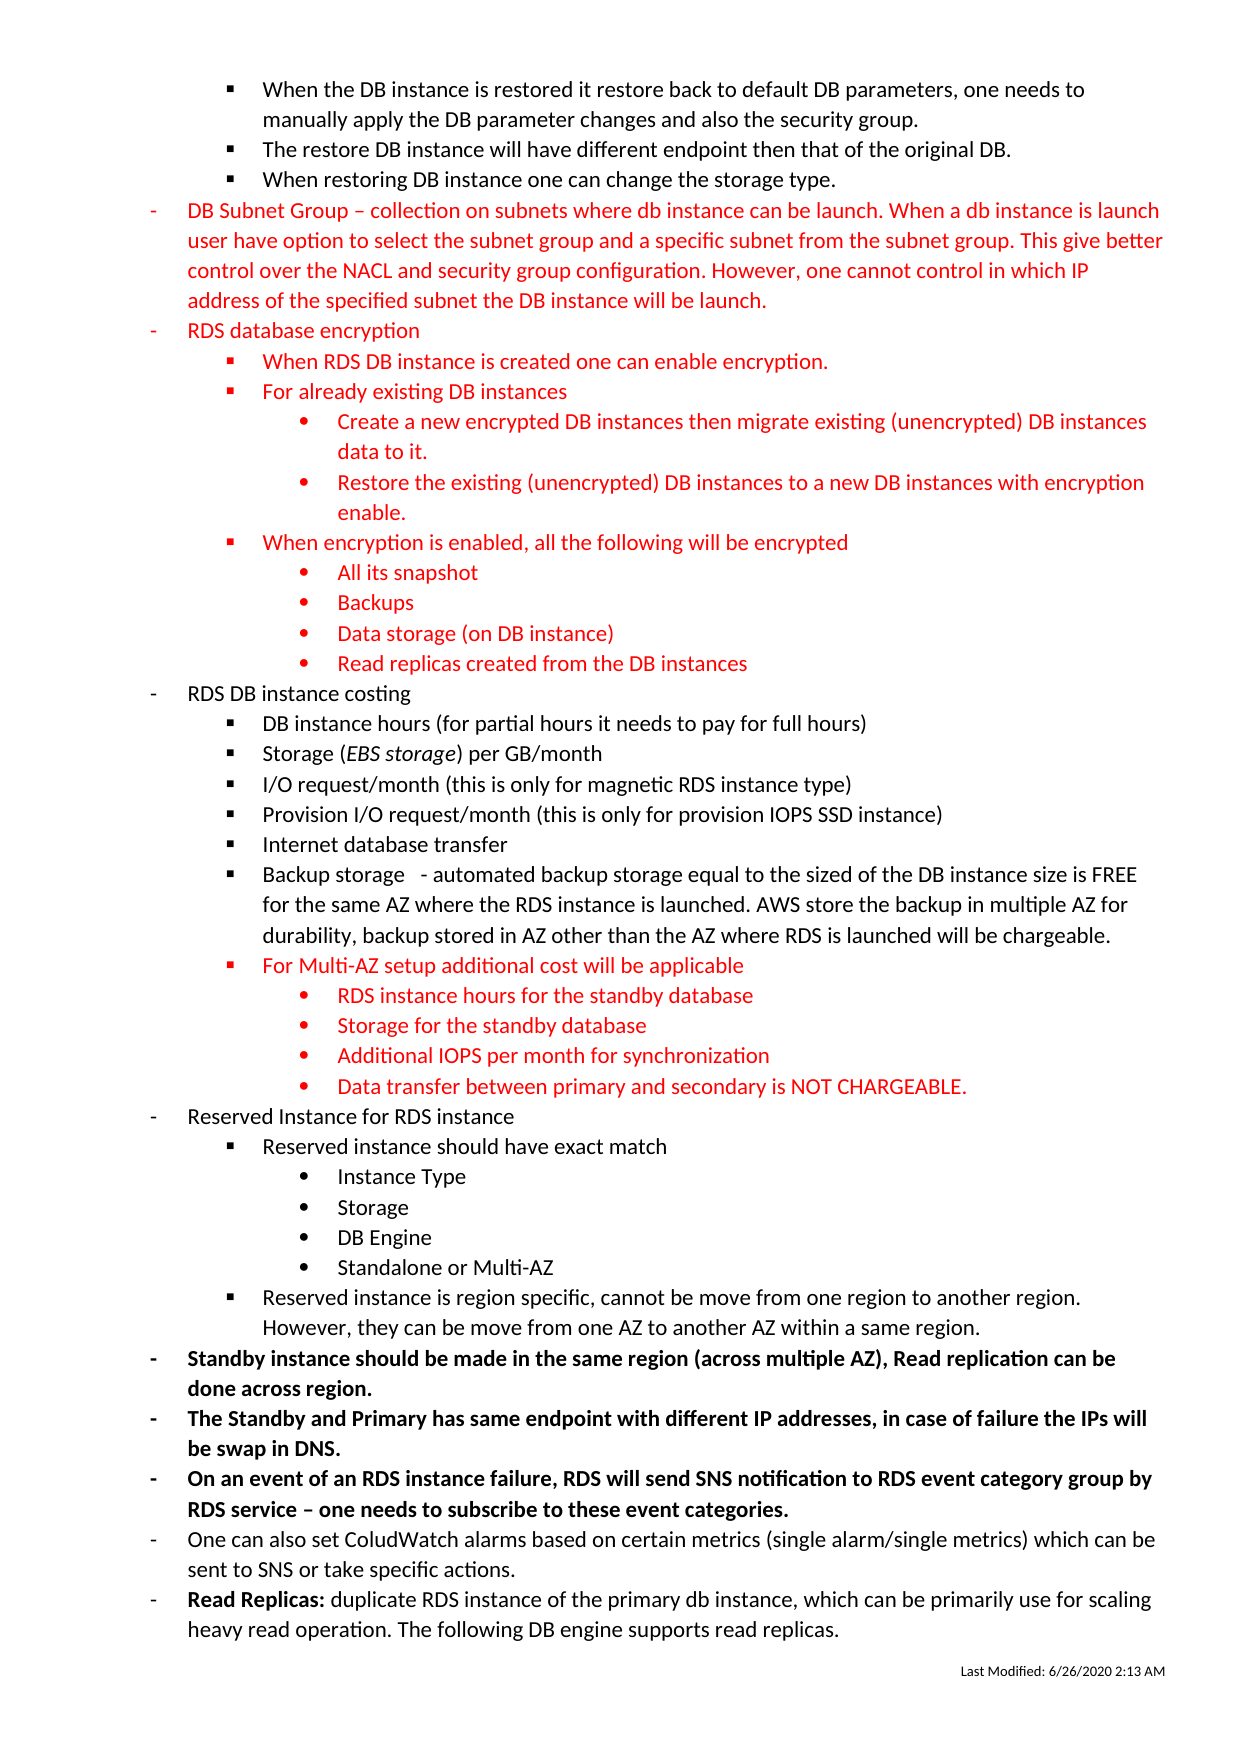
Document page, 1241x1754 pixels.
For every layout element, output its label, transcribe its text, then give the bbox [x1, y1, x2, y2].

list When the DB instance is restored it restore back to default DB parameters, one needs to manually apply the DB parameter changes and also the security group. [225, 75, 1165, 133]
list DB Subnet Group – collection on subnets where db instance can be launch. When a db instance is launch user have option to select the subnet group and a specific subnet from the subnet group. This give better control over the NACL and security group configuration. However, one cannot control in which IP address of the specified subnet the DB instance will be launch. [150, 196, 1165, 314]
list Additional IOPS per month for synchronization [300, 1042, 1165, 1070]
list DB Engine [300, 1223, 1165, 1251]
list RDS database encryption [150, 317, 1165, 345]
list RDS DB instance costing [150, 679, 1165, 707]
list Backup storage - automated backup storage equal to the sized of the DB instance size is FREE for the same AZ where the RDS instance is launched. AWS store the backup in multiple AZ for durability, backup stored in AZ other than the AZ where RDS is launched will be chargeable. [225, 860, 1165, 949]
list Data transfer between primary and secondary is NOT CHARGEABLE. [300, 1072, 1165, 1100]
list Reserved instance is region specific, cannot be move from one region to another region. However, they can be move from one AZ to another AZ within a same region. [225, 1283, 1165, 1342]
list Backups [300, 588, 1165, 617]
list Restore the existing (unencrypted) DB instances to a new DB instances with encryption enable. [300, 468, 1165, 526]
list Standalone or Multi-AZ [300, 1253, 1165, 1281]
list Data storage (on DB instance) [300, 619, 1165, 647]
list Standby instance should be made in the same region (across multiple AZ), Read replication can be done across region. [150, 1344, 1165, 1402]
list Internet database transfer [225, 830, 1165, 858]
list Provision I/O request/month (this is only for provision IOPS SSD instance) [225, 800, 1165, 828]
list All its snapshot [300, 558, 1165, 586]
list Storage [300, 1193, 1165, 1221]
list The restore DB instance will have different endpoint then that of the original DB. [225, 135, 1165, 163]
list I/O request/month (this is only for magnetic RDS instance type) [225, 770, 1165, 798]
list For Multi-AZ setup additional cost will be applicable [225, 951, 1165, 979]
list Reserved instance should have exact match [225, 1132, 1165, 1160]
list On an event of an RDS instance failure, RDS will send SNS notification to RDS event category group by RDS service – one needs to subscribe to these event categories. [150, 1464, 1165, 1523]
list DB instance hours (for partial hours it needs to pay for full hours) [225, 709, 1165, 737]
list Create a new encrypted DB instances then migrate existing (unencrypted) DB instances data to it. [300, 407, 1165, 466]
list The Standby and Primary has same endpoint with different IP addresses, in case of failure the IPs will be swap in DNS. [150, 1404, 1165, 1462]
list When restoring DB instance one can change the storage type. [225, 166, 1165, 194]
list When RDS DB instance is created one can enable encryption. [225, 347, 1165, 375]
list Storage (EBS storage) per GB/month [225, 739, 1165, 768]
list RDS instance hours for the standby database [300, 981, 1165, 1009]
list When encryption is enabled, all the following will be encrypted [225, 528, 1165, 556]
list Read Replicas: duplicate RDS instance of the primary db instance, which can be primarily use for scaling heavy read operation. The following DB engine supports read replicas. [150, 1585, 1165, 1644]
list Read replicas created from the DB instances [300, 649, 1165, 677]
list Instance Type [300, 1162, 1165, 1191]
list Reserved Instance for RDS instance [150, 1102, 1165, 1130]
list For already existing DB instances [225, 377, 1165, 405]
list One can also set ColudWatch alarms based on certain metrics (single alarm/single metrics) which can be sent to SNS or take specific actions. [150, 1525, 1165, 1583]
list Storage for the standby database [300, 1011, 1165, 1039]
